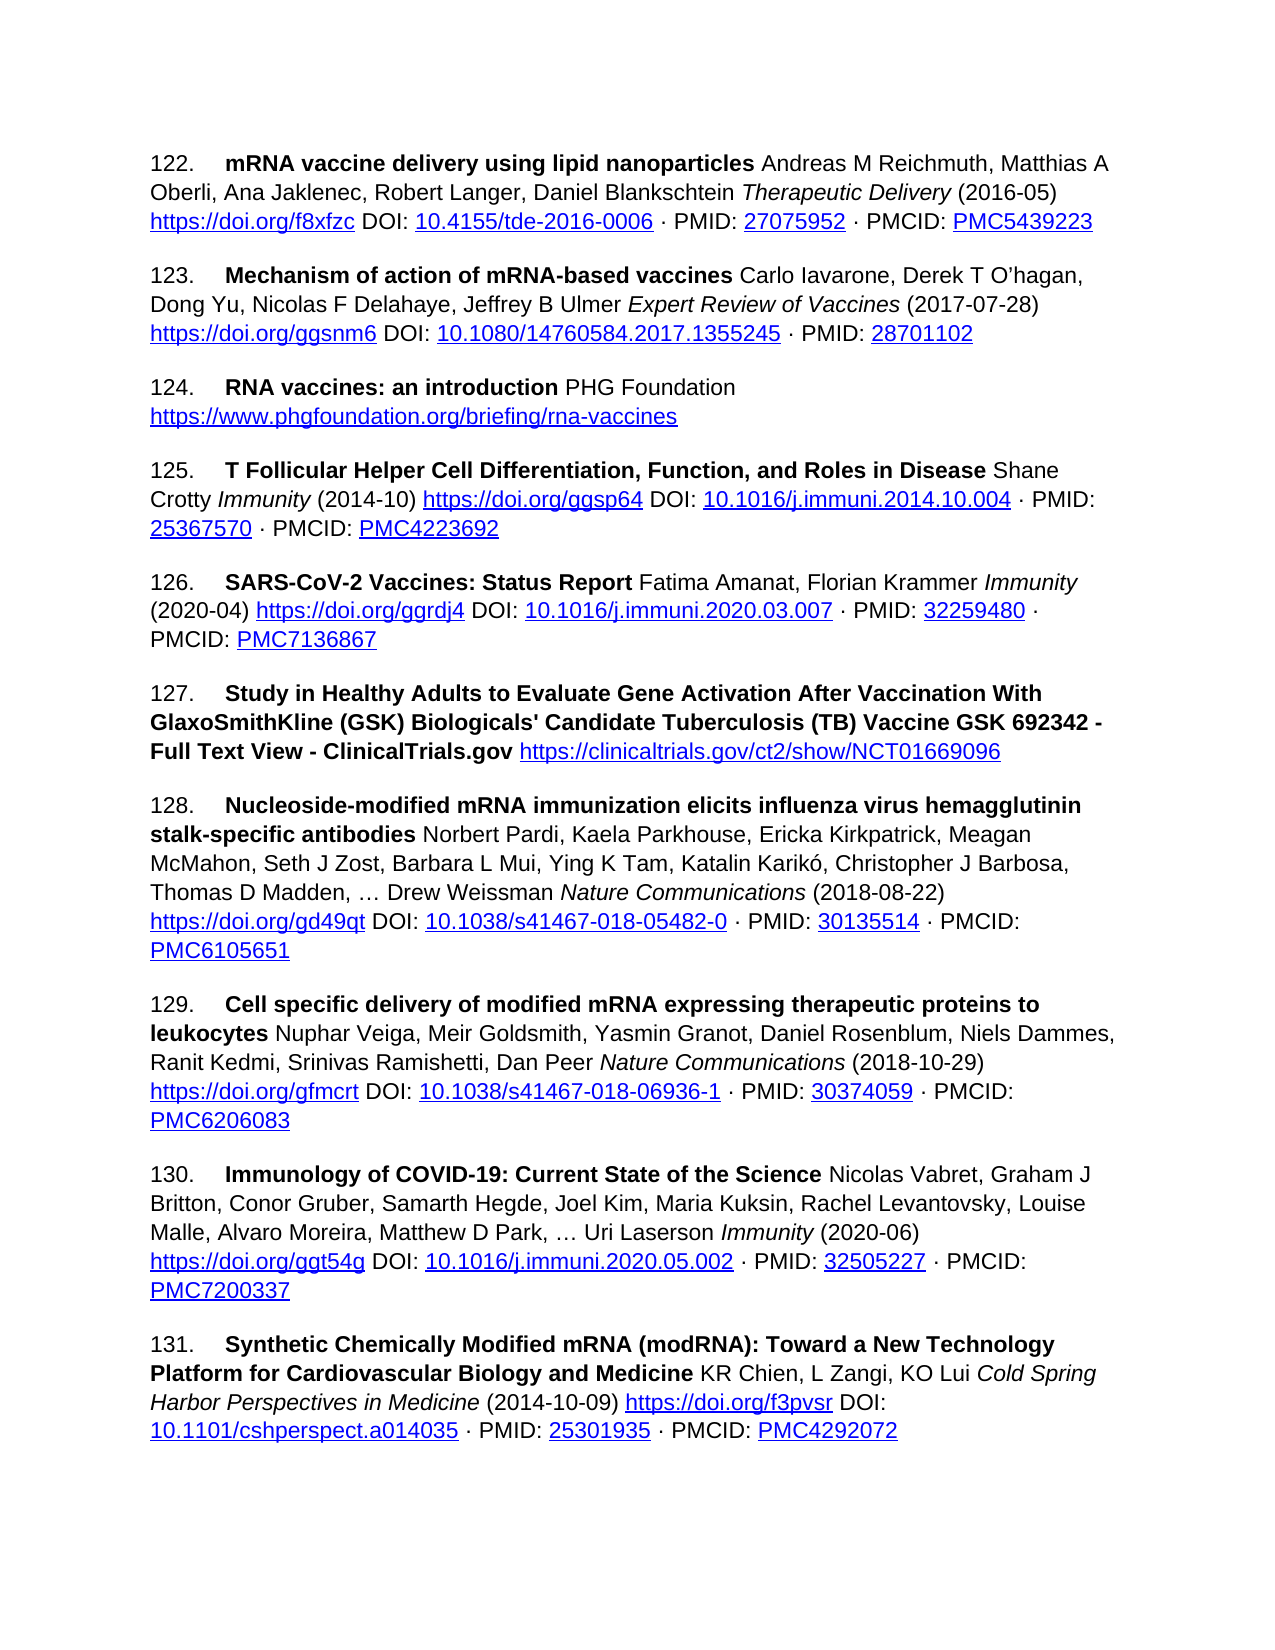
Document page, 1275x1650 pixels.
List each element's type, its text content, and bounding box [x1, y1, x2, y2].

text 125. T Follicular Helper Cell Differentiation, Function, and Roles in Disease Shane Crotty Immunity (2014-10) https://doi.org/ggsp64 DOI: 10.1016/j.immuni.2014.10.004 · PMID: 25367570 · PMCID: PMC4223692 [150, 457, 1125, 541]
text 130. Immunology of COVID-19: Current State of the Science Nicolas Vabret, Graham J Britton, Conor Gruber, Samarth Hegde, Joel Kim, Maria Kuksin, Rachel Levantovsky, Louise Malle, Alvaro Moreira, Matthew D Park, … Uri Laserson Immunity (2020-06) https://doi.org/ggt54g DOI: 10.1016/j.immuni.2020.05.002 · PMID: 32505227 · PMCID: PMC7200337 [150, 1161, 1125, 1303]
text 126. SARS-CoV-2 Vaccines: Status Report Fatima Amanat, Florian Krammer Immunity (2020-04) https://doi.org/ggrdj4 DOI: 10.1016/j.immuni.2020.03.007 · PMID: 32259480 · PMCID: PMC7136867 [150, 568, 1125, 653]
text 124. RNA vaccines: an introduction PHG Foundation https://www.phgfoundation.org/briefing/rna-vaccines [150, 374, 1125, 429]
text 127. Study in Healthy Adults to Evaluate Gene Activation After Vaccination With GlaxoSmithKline (GSK) Biologicals' Candidate Tuberculosis (TB) Vaccine GSK 692342 - Full Text View - ClinicalTrials.gov https://clinicaltrials.gov/ct2/show/NCT01669096 [150, 680, 1125, 765]
text 128. Nucleoside-modified mRNA immunization elicits influenza virus hemagglutinin stalk-specific antibodies Norbert Pardi, Kaela Parkhouse, Ericka Kirkpatrick, Meagan McMahon, Seth J Zost, Barbara L Mui, Ying K Tam, Katalin Karikó, Christopher J Barbosa, Thomas D Madden, … Drew Weissman Nature Communications (2018-08-22) https://doi.org/gd49qt DOI: 10.1038/s41467-018-05482-0 · PMID: 30135514 · PMCID: PMC6105651 [150, 792, 1125, 963]
text 122. mRNA vaccine delivery using lipid nanoparticles Andreas M Reichmuth, Matthias A Oberli, Ana Jaklenec, Robert Langer, Daniel Blankschtein Therapeutic Delivery (2016-05) https://doi.org/f8xfzc DOI: 10.4155/tde-2016-0006 · PMID: 27075952 · PMCID: PMC5439223 [150, 150, 1125, 234]
text 131. Synthetic Chemically Modified mRNA (modRNA): Toward a New Technology Platform for Cardiovascular Biology and Medicine KR Chien, L Zangi, KO Lui Cold Spring Harbor Perspectives in Medicine (2014-10-09) https://doi.org/f3pvsr DOI: 10.1101/cshperspect.a014035 · PMID: 25301935 · PMCID: PMC4292072 [150, 1331, 1125, 1444]
text 123. Mechanism of action of mRNA-based vaccines Carlo Iavarone, Derek T O’hagan, Dong Yu, Nicolas F Delahaye, Jeffrey B Ulmer Expert Review of Vaccines (2017-07-28) https://doi.org/ggsnm6 DOI: 10.1080/14760584.2017.1355245 · PMID: 28701102 [150, 262, 1125, 346]
text 129. Cell specific delivery of modified mRNA expressing therapeutic proteins to leukocytes Nuphar Veiga, Meir Goldsmith, Yasmin Granot, Daniel Rosenblum, Niels Dammes, Ranit Kedmi, Srinivas Ramishetti, Dan Peer Nature Communications (2018-10-29) https://doi.org/gfmcrt DOI: 10.1038/s41467-018-06936-1 · PMID: 30374059 · PMCID: PMC6206083 [150, 991, 1125, 1133]
